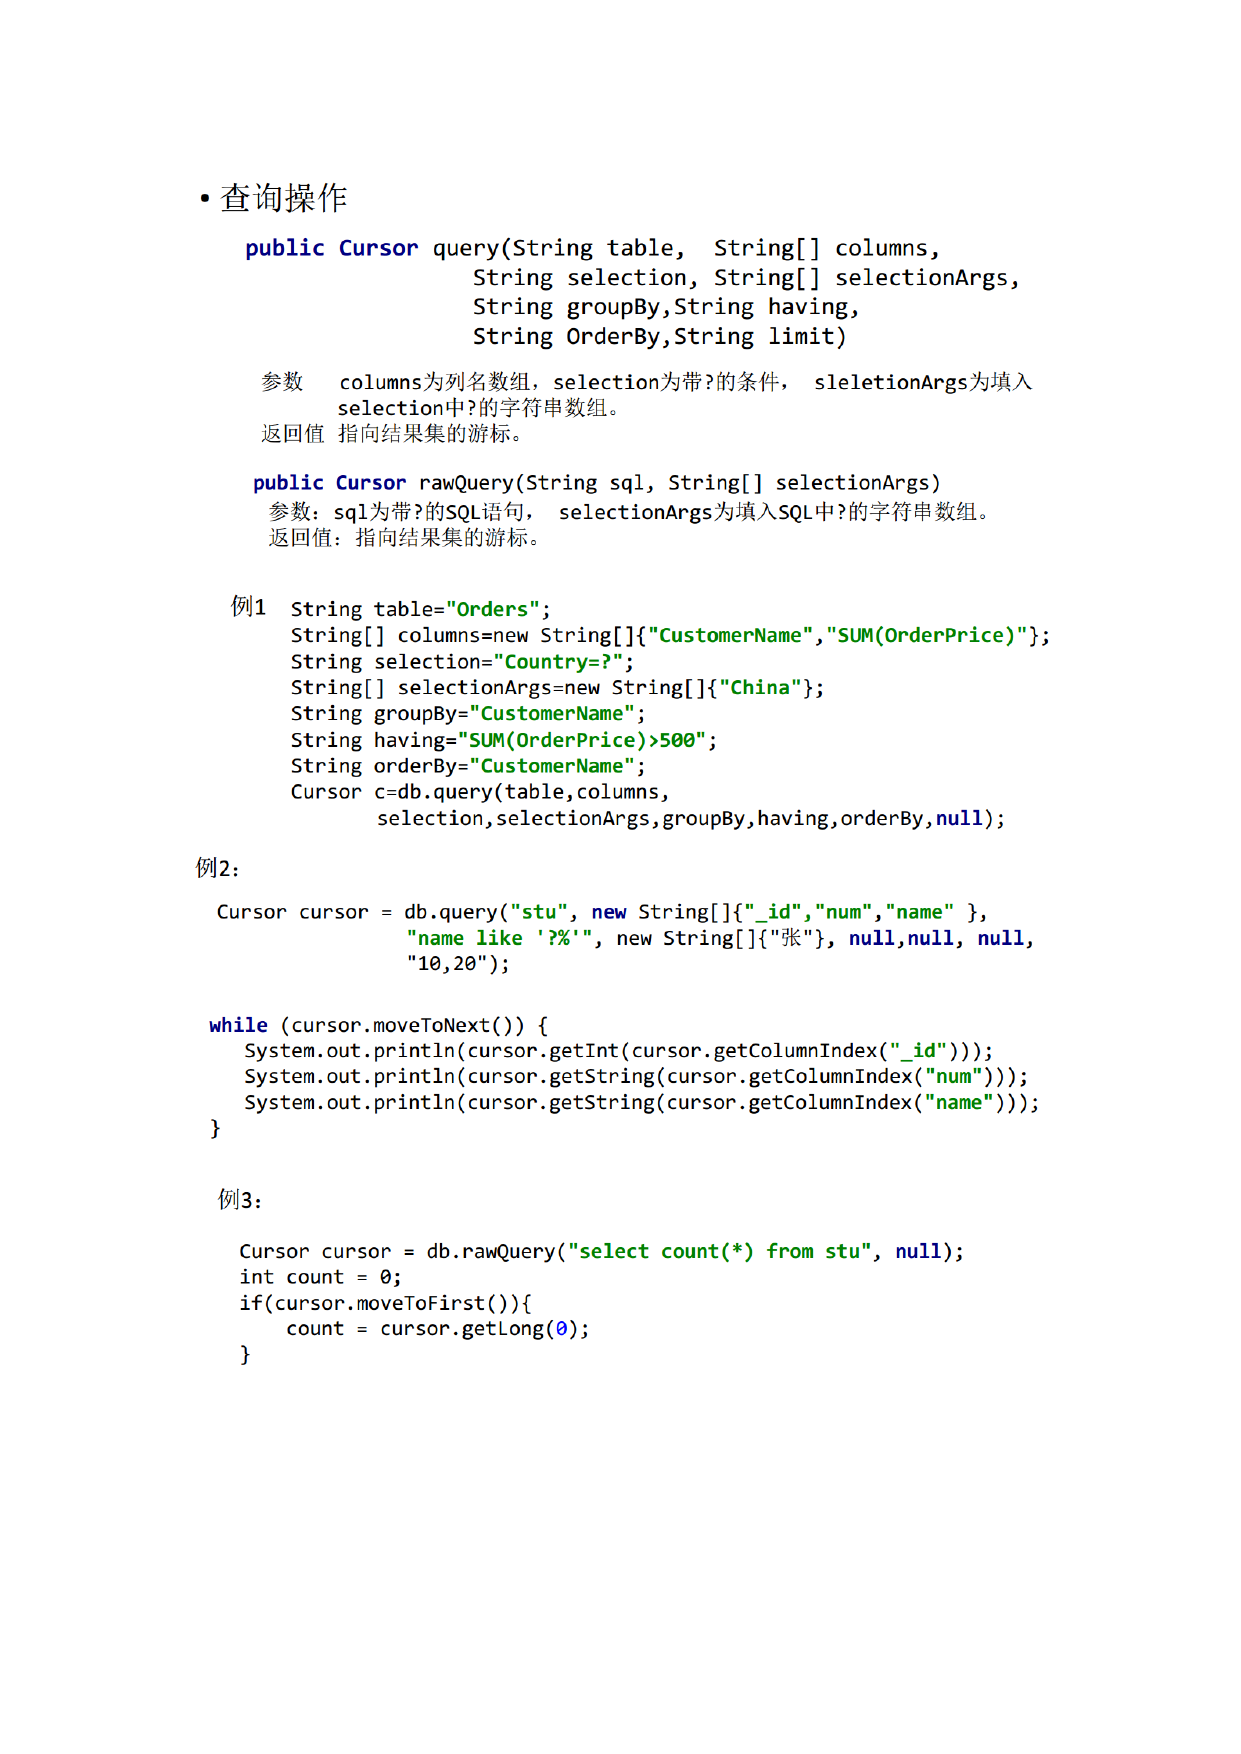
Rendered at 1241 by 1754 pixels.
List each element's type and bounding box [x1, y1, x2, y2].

picture [187, 854, 1052, 1388]
picture [187, 173, 1052, 834]
